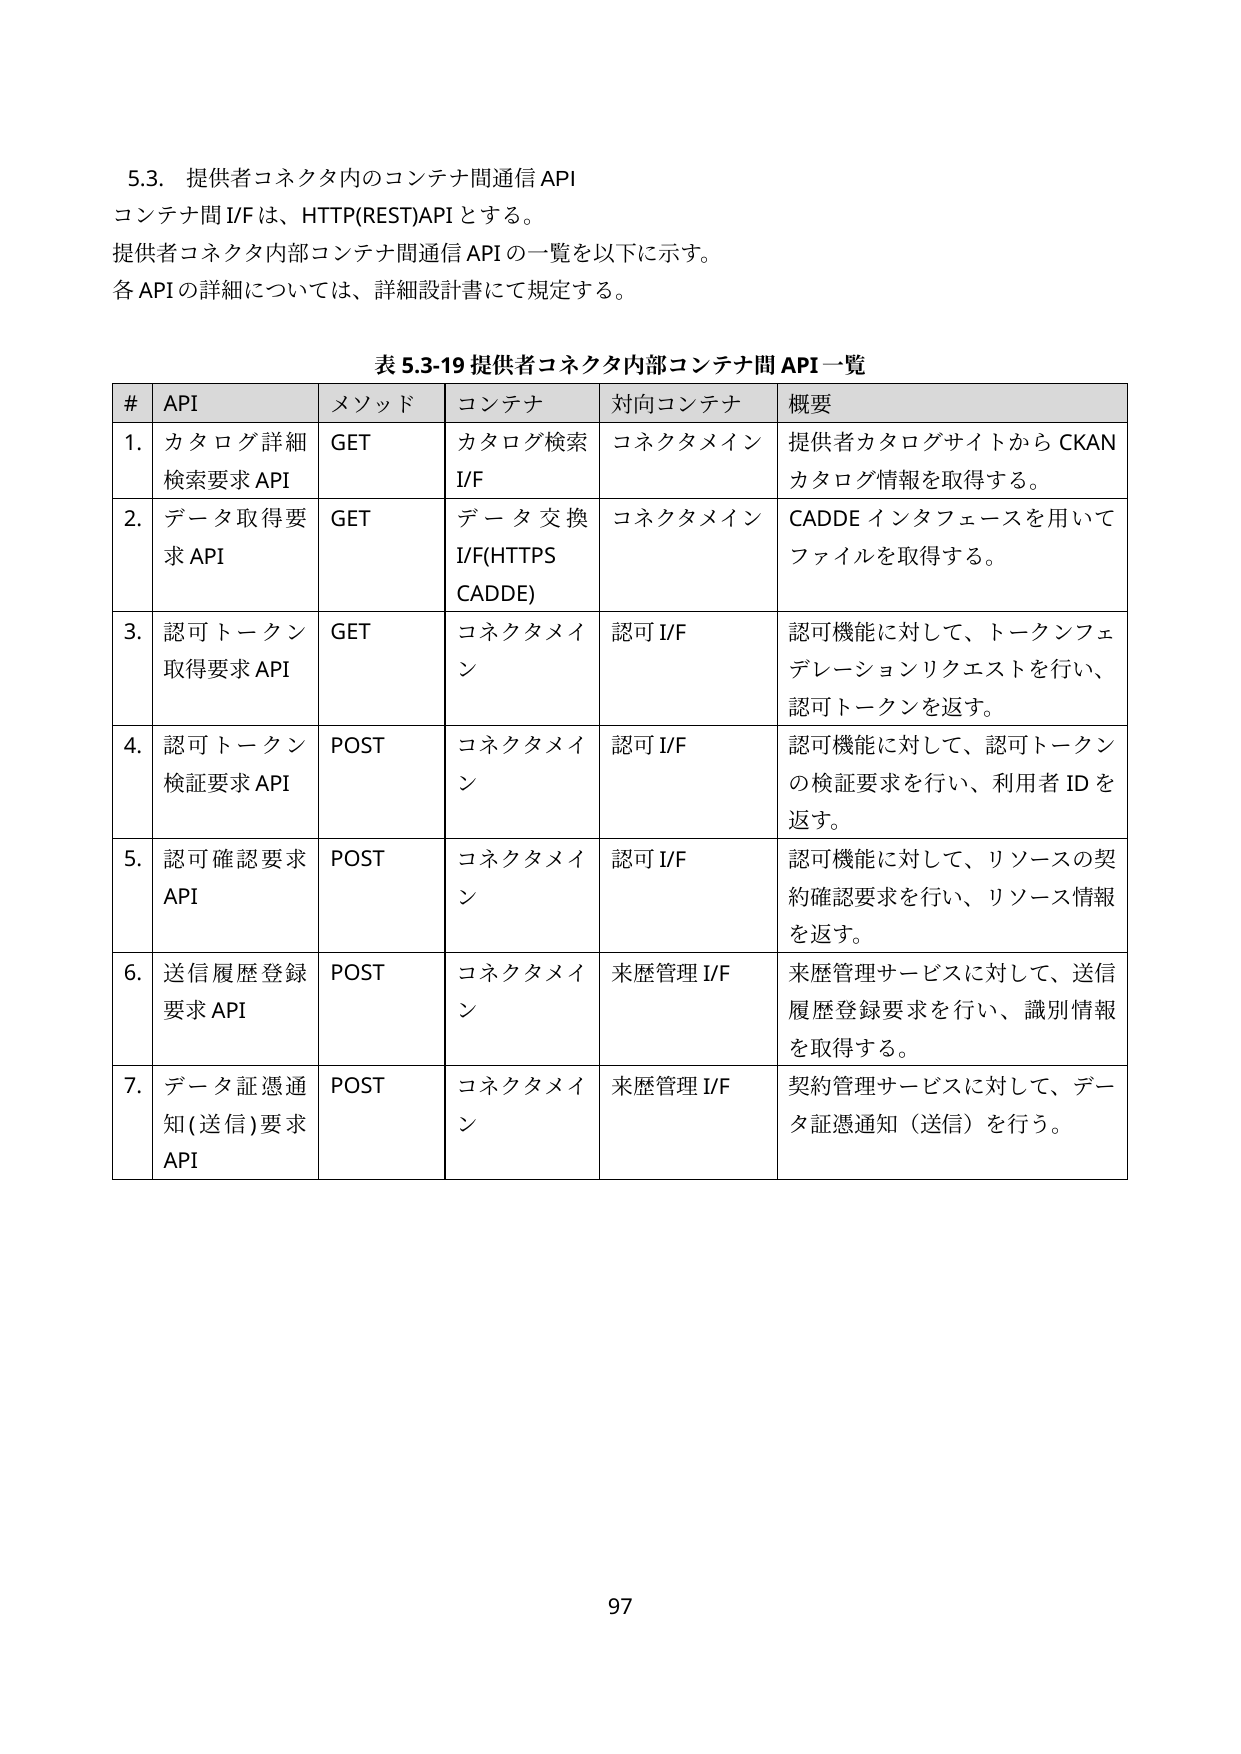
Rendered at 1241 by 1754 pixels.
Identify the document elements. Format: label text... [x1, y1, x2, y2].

table_cell 契約管理サービスに対して、データ証憑通知（送信）を行う。 [778, 1066, 1127, 1179]
table_cell [113, 1066, 152, 1179]
text 提供者コネクタ内部コンテナ間通信APIの一覧を以下に示す。 [112, 233, 1128, 271]
table_cell [113, 839, 152, 952]
table_cell 認可確認要求API [153, 839, 318, 952]
table_cell GET [319, 499, 444, 611]
table_header 対向コンテナ [600, 384, 777, 422]
table_cell 認可機能に対して、リソースの契約確認要求を行い、リソース情報を返す。 [778, 839, 1127, 952]
table_cell コネクタメイン [446, 726, 599, 838]
table_cell データ交換I/F(HTTPS CADDE) [446, 499, 599, 611]
table_cell POST [319, 1066, 444, 1179]
subtitle 提供者コネクタ内のコンテナ間通信API [127, 158, 1128, 196]
table_cell 認可I/F [600, 612, 777, 725]
table_header # [113, 384, 152, 422]
table_cell [113, 499, 152, 611]
table_cell コネクタメイン [446, 839, 599, 952]
table_cell カタログ詳細検索要求API [153, 423, 318, 498]
table_cell 認可機能に対して、認可トークンの検証要求を行い、利用者IDを返す。 [778, 726, 1127, 838]
table_cell [113, 612, 152, 725]
table_cell 認可機能に対して、トークンフェデレーションリクエストを行い、認可トークンを返す。 [778, 612, 1127, 725]
text コンテナ間I/Fは、HTTP(REST)APIとする。 [112, 196, 1128, 233]
text 表 5.3-1 提供者コネクタ内部コンテナ間API一覧 [112, 346, 1128, 383]
table_cell コネクタメイン [446, 953, 599, 1065]
table_cell [113, 423, 152, 498]
table_cell GET [319, 612, 444, 725]
table_cell 認可トークン取得要求API [153, 612, 318, 725]
table_cell コネクタメイン [600, 423, 777, 498]
table_header API [153, 384, 318, 422]
table_cell 提供者カタログサイトからCKANカタログ情報を取得する。 [778, 423, 1127, 498]
table_cell [113, 726, 152, 838]
table_cell 来歴管理I/F [600, 1066, 777, 1179]
table_header メソッド [319, 384, 444, 422]
table_cell コネクタメイン [446, 1066, 599, 1179]
table_cell 認可I/F [600, 839, 777, 952]
table_cell POST [319, 953, 444, 1065]
table_header 概要 [778, 384, 1127, 422]
table_cell POST [319, 726, 444, 838]
table_cell CADDEインタフェースを用いてファイルを取得する。 [778, 499, 1127, 611]
table_cell データ取得要求API [153, 499, 318, 611]
table_cell カタログ検索I/F [446, 423, 599, 498]
table_cell コネクタメイン [600, 499, 777, 611]
table_cell データ証憑通知(送信)要求API [153, 1066, 318, 1179]
table_cell コネクタメイン [446, 612, 599, 725]
table_cell 送信履歴登録要求API [153, 953, 318, 1065]
table_cell GET [319, 423, 444, 498]
table_cell 来歴管理I/F [600, 953, 777, 1065]
text 各APIの詳細については、詳細設計書にて規定する。 [112, 271, 1128, 308]
table_cell 来歴管理サービスに対して、送信履歴登録要求を行い、識別情報を取得する。 [778, 953, 1127, 1065]
table_cell 認可トークン検証要求API [153, 726, 318, 838]
table_cell POST [319, 839, 444, 952]
table_header コンテナ [446, 384, 599, 422]
table_cell 認可I/F [600, 726, 777, 838]
table_cell [113, 953, 152, 1065]
